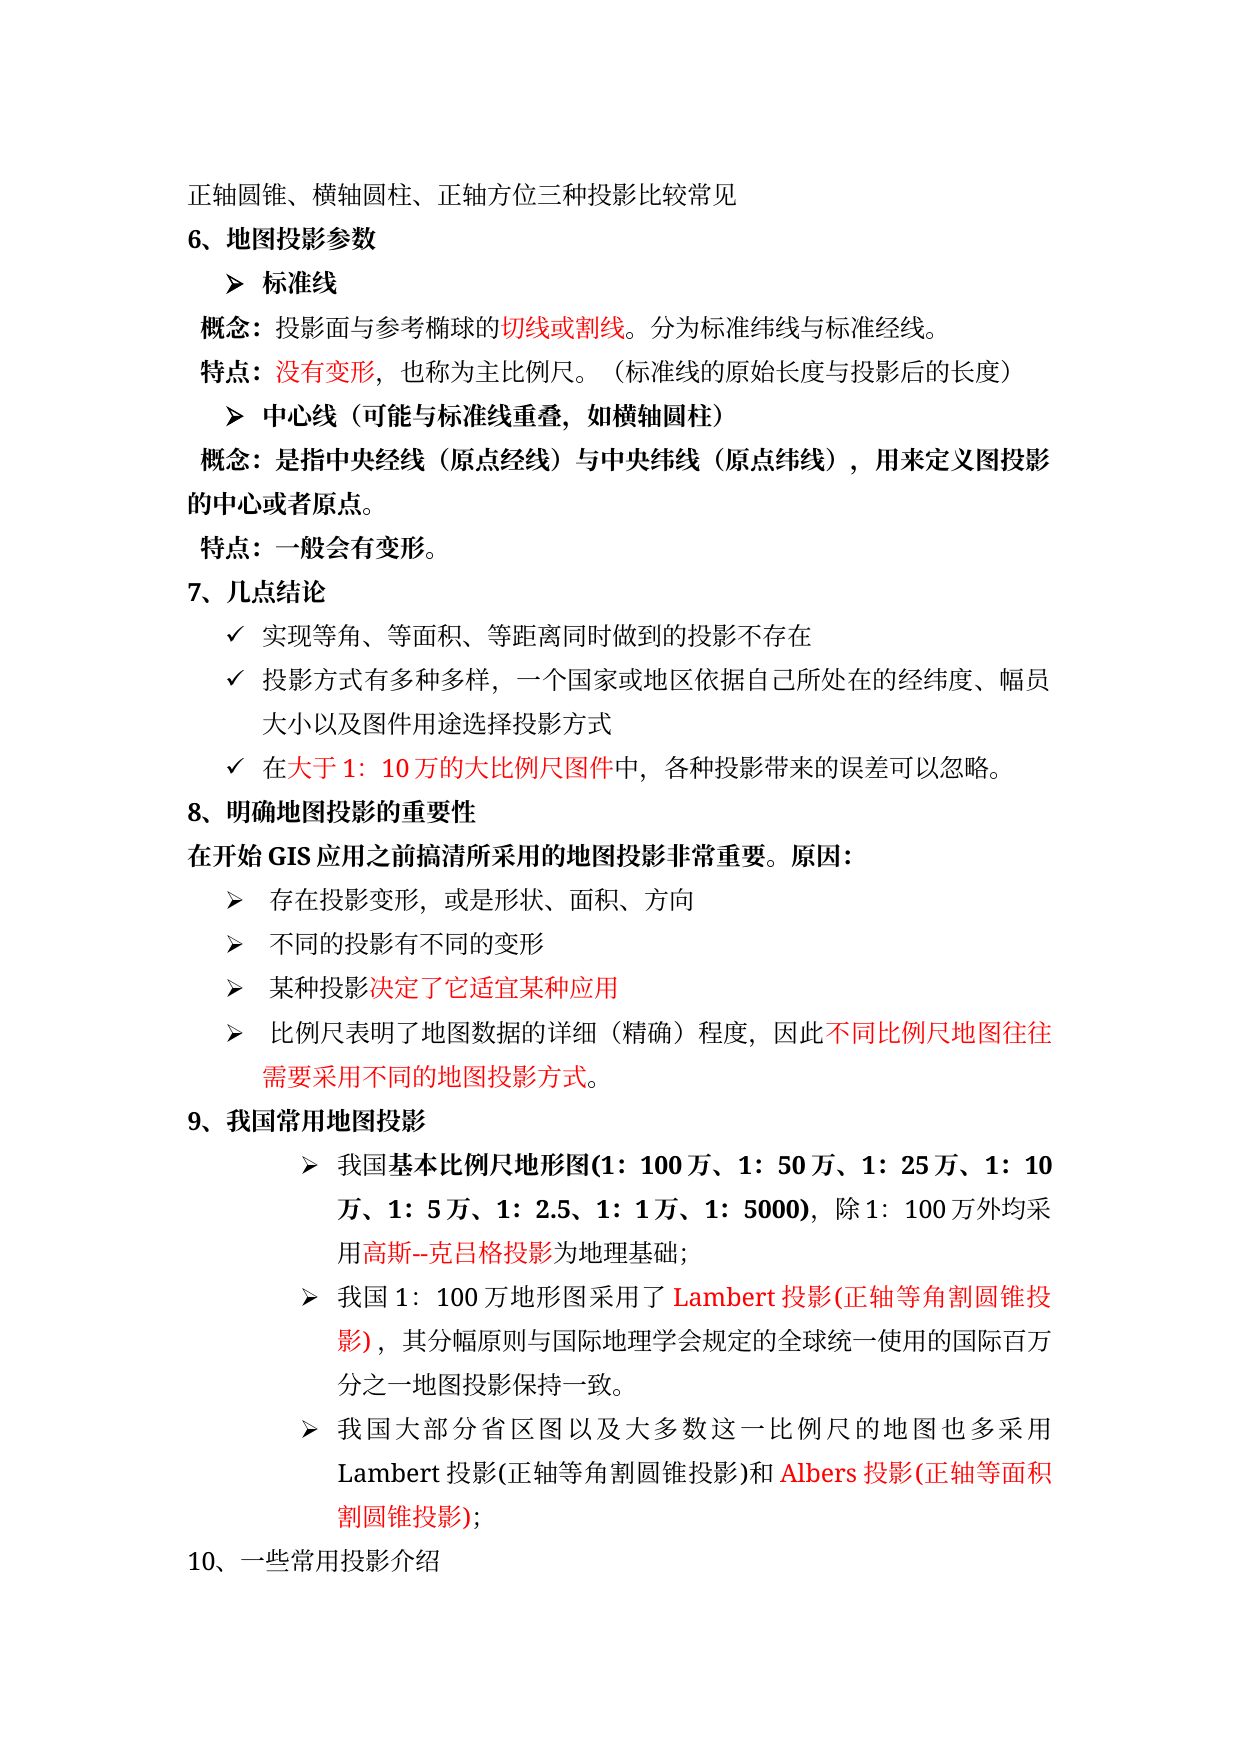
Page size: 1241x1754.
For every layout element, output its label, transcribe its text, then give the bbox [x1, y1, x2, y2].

text 正轴圆锥、横轴圆柱、正轴方位三种投影比较常见 [187, 172, 1053, 216]
list 我国1：100万地形图采用了Lambert投影(正轴等角割圆锥投影) ，其分幅原则与国际地理学会规定的全球统一使用的国际百万分之一地图投影保持一致。 [300, 1273, 1053, 1406]
list 在大于1：10万的大比例尺图件中，各种投影带来的误差可以忽略。 [225, 745, 1053, 789]
list 存在投影变形，或是形状、面积、方向 [225, 877, 1053, 921]
text 概念：是指中央经线（原点经线）与中央纬线（原点纬线），用来定义图投影的中心或者原点。 [187, 436, 1053, 524]
list 某种投影决定了它适宜某种应用 [225, 965, 1053, 1009]
list 比例尺表明了地图数据的详细（精确）程度，因此不同比例尺地图往往需要采用不同的地图投影方式。 [225, 1009, 1053, 1097]
list 投影方式有多种多样，一个国家或地区依据自己所处在的经纬度、幅员大小以及图件用途选择投影方式 [225, 657, 1053, 745]
text 概念：投影面与参考椭球的切线或割线。分为标准纬线与标准经线。 [187, 304, 1053, 348]
text 10、一些常用投影介绍 [187, 1538, 1053, 1582]
text 6、地图投影参数 [187, 216, 1053, 260]
text 特点：没有变形，也称为主比例尺。（标准线的原始长度与投影后的长度） [187, 348, 1053, 392]
text 7、几点结论 [187, 568, 1053, 613]
text 8、明确地图投影的重要性 [187, 789, 1053, 833]
list 不同的投影有不同的变形 [225, 921, 1053, 965]
text 9、我国常用地图投影 [187, 1097, 1053, 1141]
list 标准线 [225, 260, 1053, 304]
text 特点：一般会有变形。 [187, 524, 1053, 568]
list 实现等角、等面积、等距离同时做到的投影不存在 [225, 613, 1053, 657]
list 中心线（可能与标准线重叠，如横轴圆柱） [225, 392, 1053, 436]
text 在开始GIS应用之前搞清所采用的地图投影非常重要。原因： [187, 833, 1053, 877]
list 我国大部分省区图以及大多数这一比例尺的地图也多采用Lambert投影(正轴等角割圆锥投影)和Albers投影(正轴等面积割圆锥投影)； [300, 1406, 1053, 1538]
list 我国基本比例尺地形图(1：100万、1：50万、1：25万、1：10万、1：5万、1：2.5、1：1万、1：5000)，除1：100万外均采用高斯--克吕格投影为地理基础； [300, 1141, 1053, 1273]
